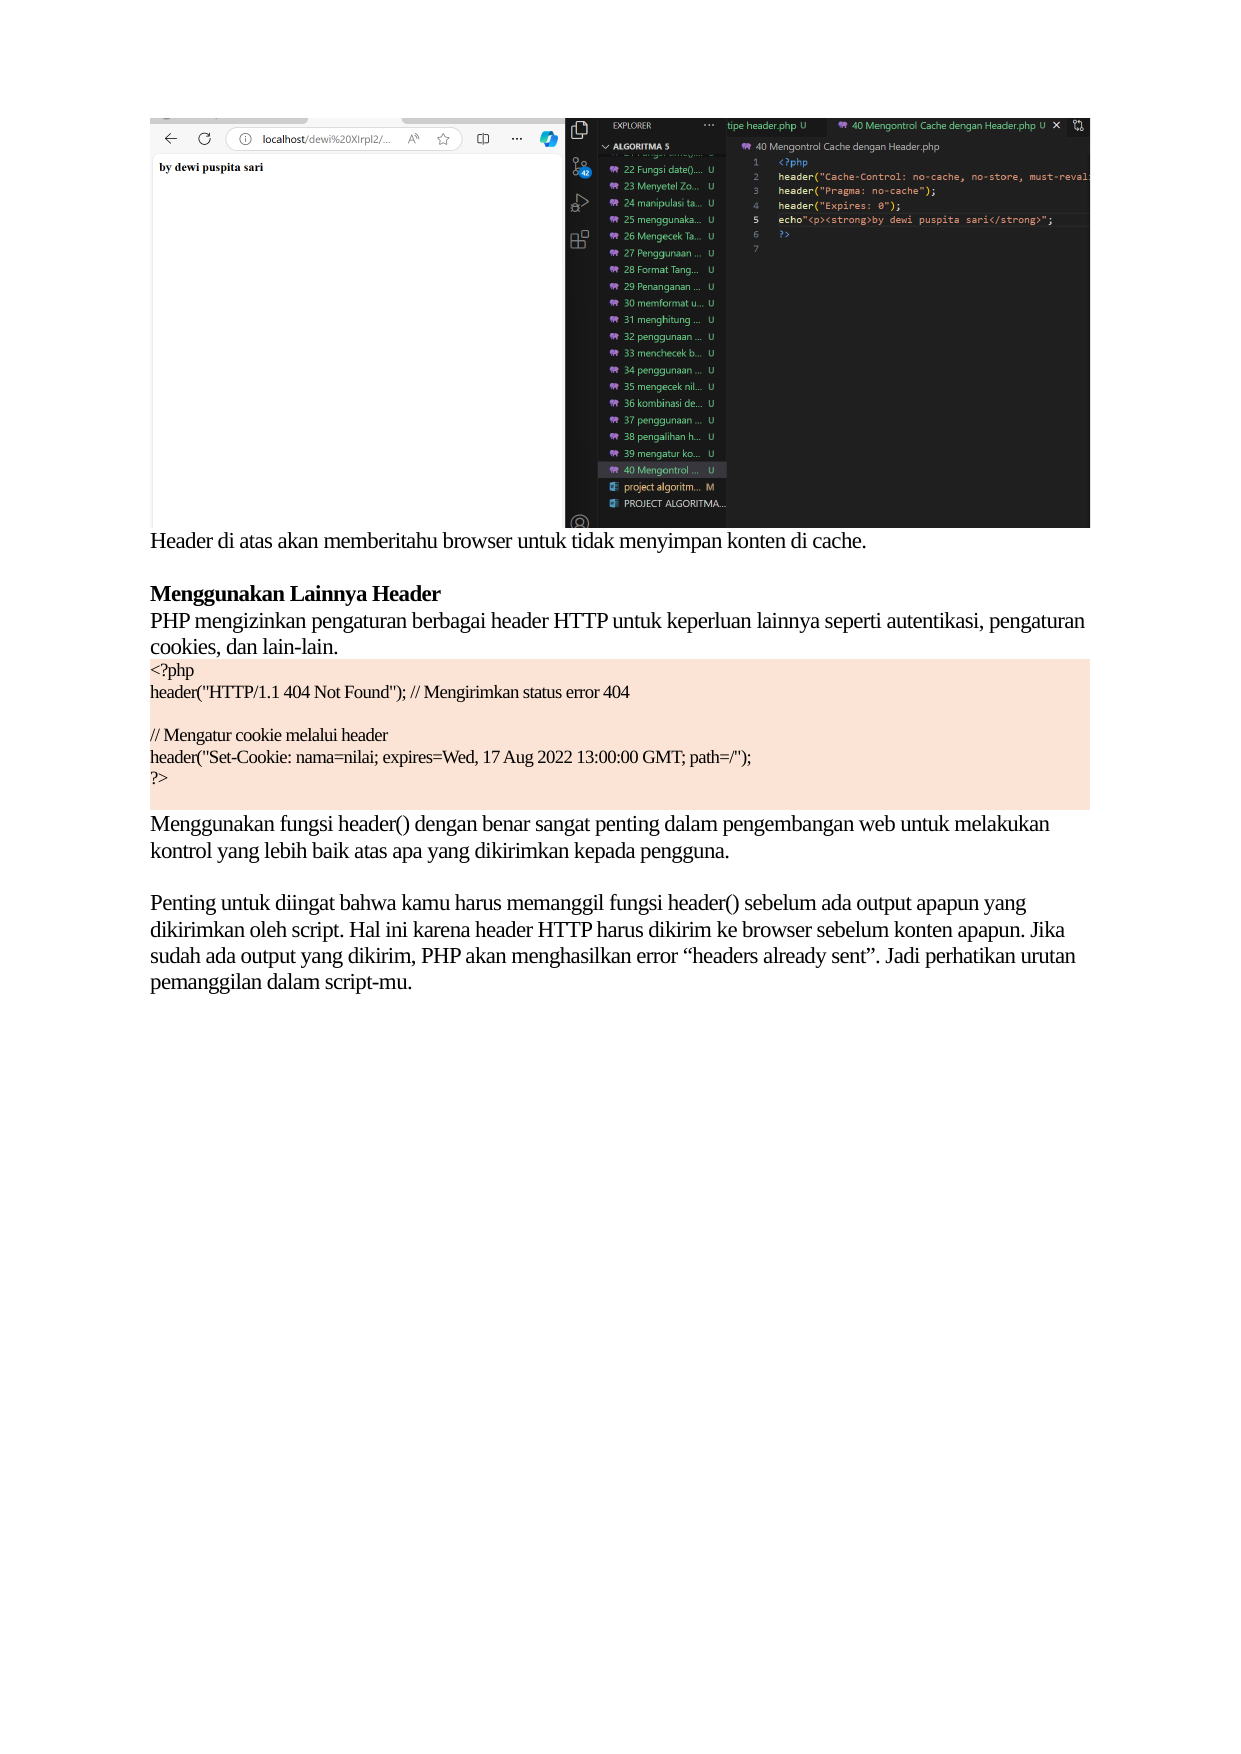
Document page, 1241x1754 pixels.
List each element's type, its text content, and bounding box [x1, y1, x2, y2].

picture [150, 118, 1091, 528]
text <?php [150, 659, 1090, 681]
text PHP mengizinkan pengaturan berbagai header HTTP untuk keperluan lainnya seperti autentikasi, pengaturan cookies, dan lain-lain. [150, 607, 1090, 659]
text // Mengatur cookie melalui header [150, 724, 1090, 746]
text Penting untuk diingat bahwa kamu harus memanggil fungsi header() sebelum ada output apapun yang dikirimkan oleh script. Hal ini karena header HTTP harus dikirim ke browser sebelum konten apapun. Jika sudah ada output yang dikirim, PHP akan menghasilkan error “headers already sent”. Jadi perhatikan urutan pemanggilan dalam script-mu. [150, 889, 1090, 995]
text Header di atas akan memberitahu browser untuk tidak menyimpan konten di cache. [150, 528, 1090, 554]
text header("HTTP/1.1 404 Not Found"); // Mengirimkan status error 404 [150, 681, 1090, 702]
text header("Set-Cookie: nama=nilai; expires=Wed, 17 Aug 2022 13:00:00 GMT; path=/"); [150, 746, 1090, 767]
text Menggunakan Lainnya Header [150, 580, 1090, 607]
text Menggunakan fungsi header() dengan benar sangat penting dalam pengembangan web untuk melakukan kontrol yang lebih baik atas apa yang dikirimkan kepada pengguna. [150, 810, 1090, 863]
text ?> [150, 767, 1090, 789]
